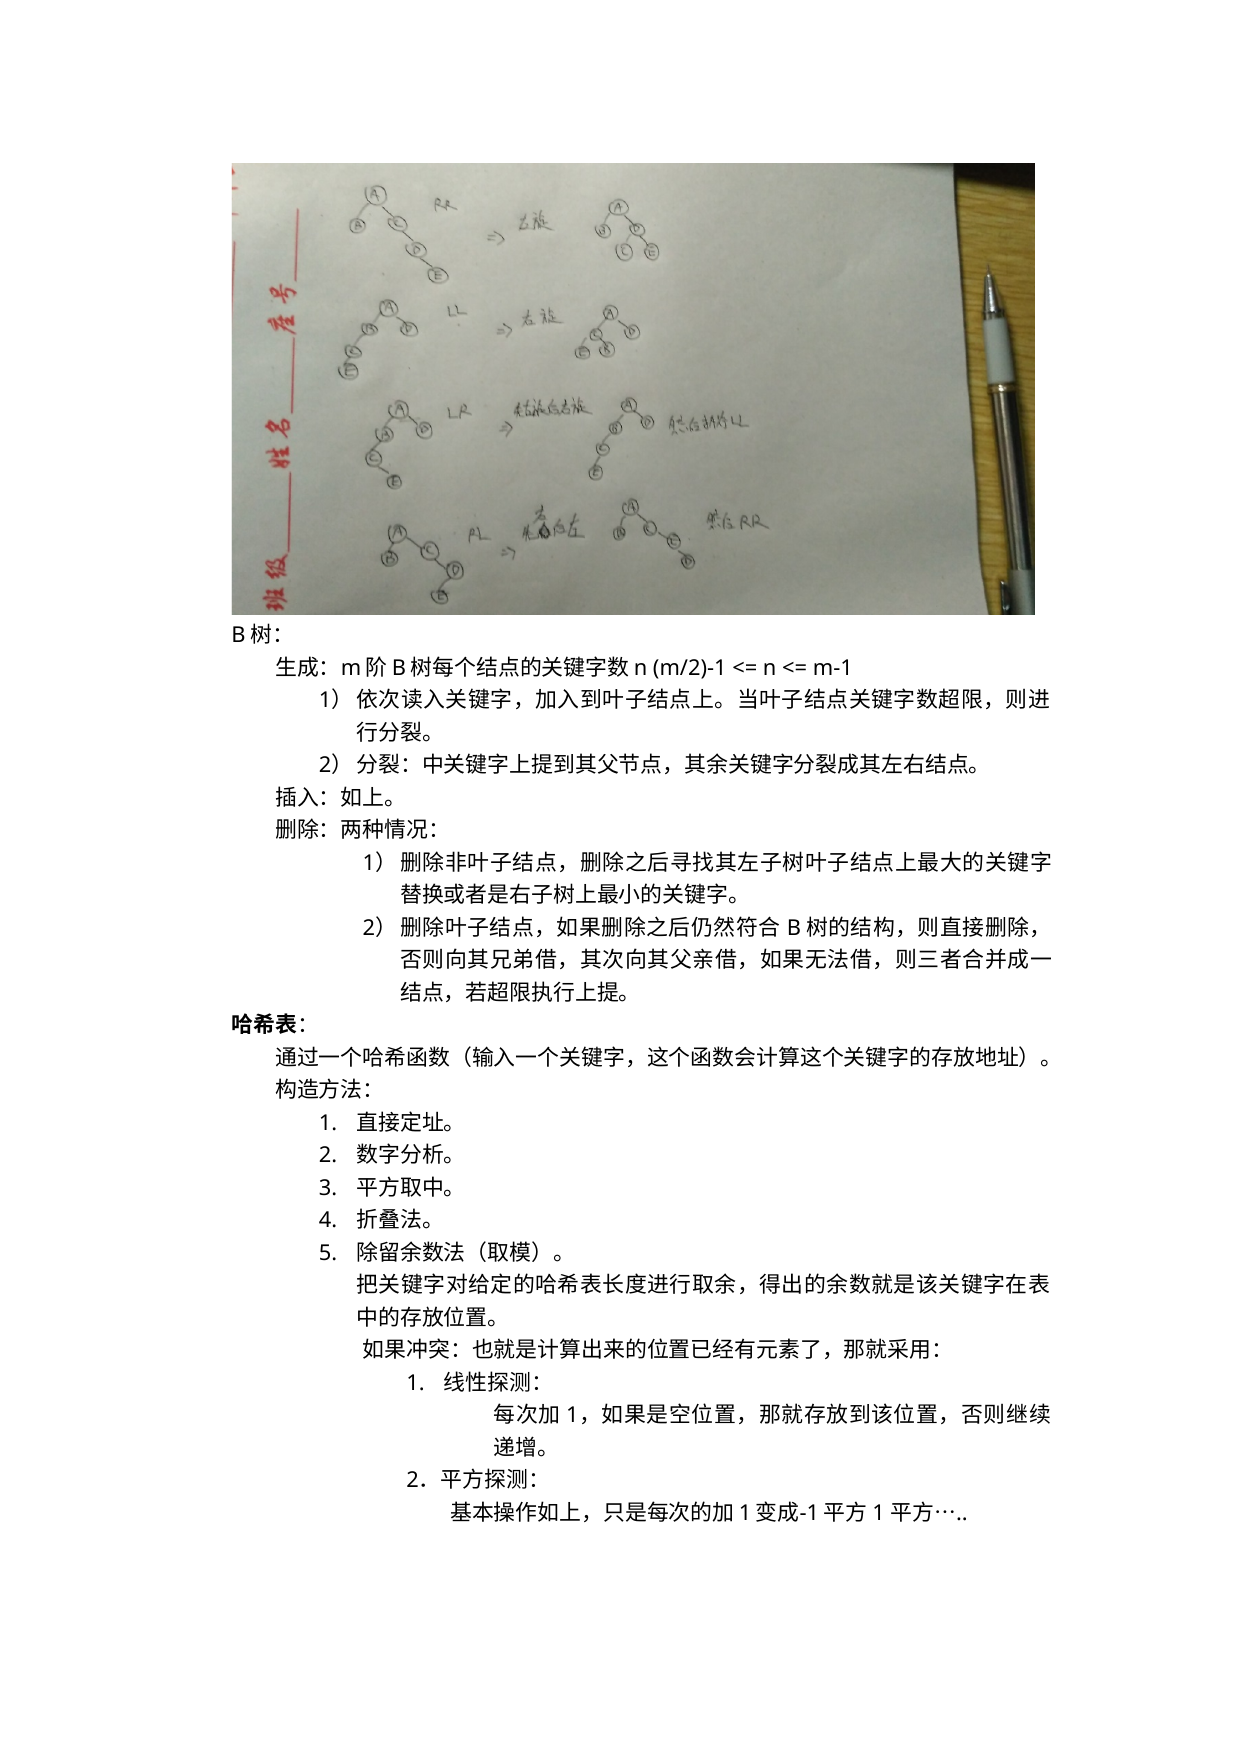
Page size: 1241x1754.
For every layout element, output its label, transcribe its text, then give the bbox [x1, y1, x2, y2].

list 折叠法。 [319, 1202, 1053, 1234]
text 通过一个哈希函数（输入一个关键字，这个函数会计算这个关键字的存放地址）。 [231, 1039, 1053, 1072]
list 数字分析。 [319, 1137, 1053, 1169]
list 删除叶子结点，如果删除之后仍然符合B树的结构，则直接删除，否则向其兄弟借，其次向其父亲借，如果无法借，则三者合并成一结点，若超限执行上提。 [362, 909, 1053, 1007]
list 依次读入关键字，加入到叶子结点上。当叶子结点关键字数超限，则进行分裂。 [319, 682, 1053, 747]
text 哈希表： [231, 1007, 1053, 1039]
list 除留余数法（取模）。 [319, 1234, 1053, 1267]
text B树： [231, 617, 1053, 649]
text 2．平方探测： [187, 1462, 1053, 1494]
text 构造方法： [231, 1072, 1053, 1104]
text 删除：两种情况： [275, 812, 1053, 844]
text 生成：m阶B树每个结点的关键字数n (m/2)-1 <= n <= m-1 [231, 649, 1053, 682]
list 删除非叶子结点，删除之后寻找其左子树叶子结点上最大的关键字替换或者是右子树上最小的关键字。 [362, 844, 1053, 909]
text 基本操作如上，只是每次的加1变成-1平方 1 平方….. [187, 1494, 1053, 1527]
list 线性探测： [406, 1364, 1053, 1397]
text 把关键字对给定的哈希表长度进行取余，得出的余数就是该关键字在表中的存放位置。 [356, 1267, 1053, 1332]
picture [233, 163, 1034, 615]
list 平方取中。 [319, 1169, 1053, 1202]
text 如果冲突：也就是计算出来的位置已经有元素了，那就采用： [356, 1332, 1053, 1364]
text 插入：如上。 [275, 779, 1053, 812]
list 分裂：中关键字上提到其父节点，其余关键字分裂成其左右结点。 [319, 747, 1053, 779]
list 直接定址。 [319, 1104, 1053, 1137]
text 每次加1，如果是空位置，那就存放到该位置，否则继续递增。 [494, 1397, 1053, 1462]
